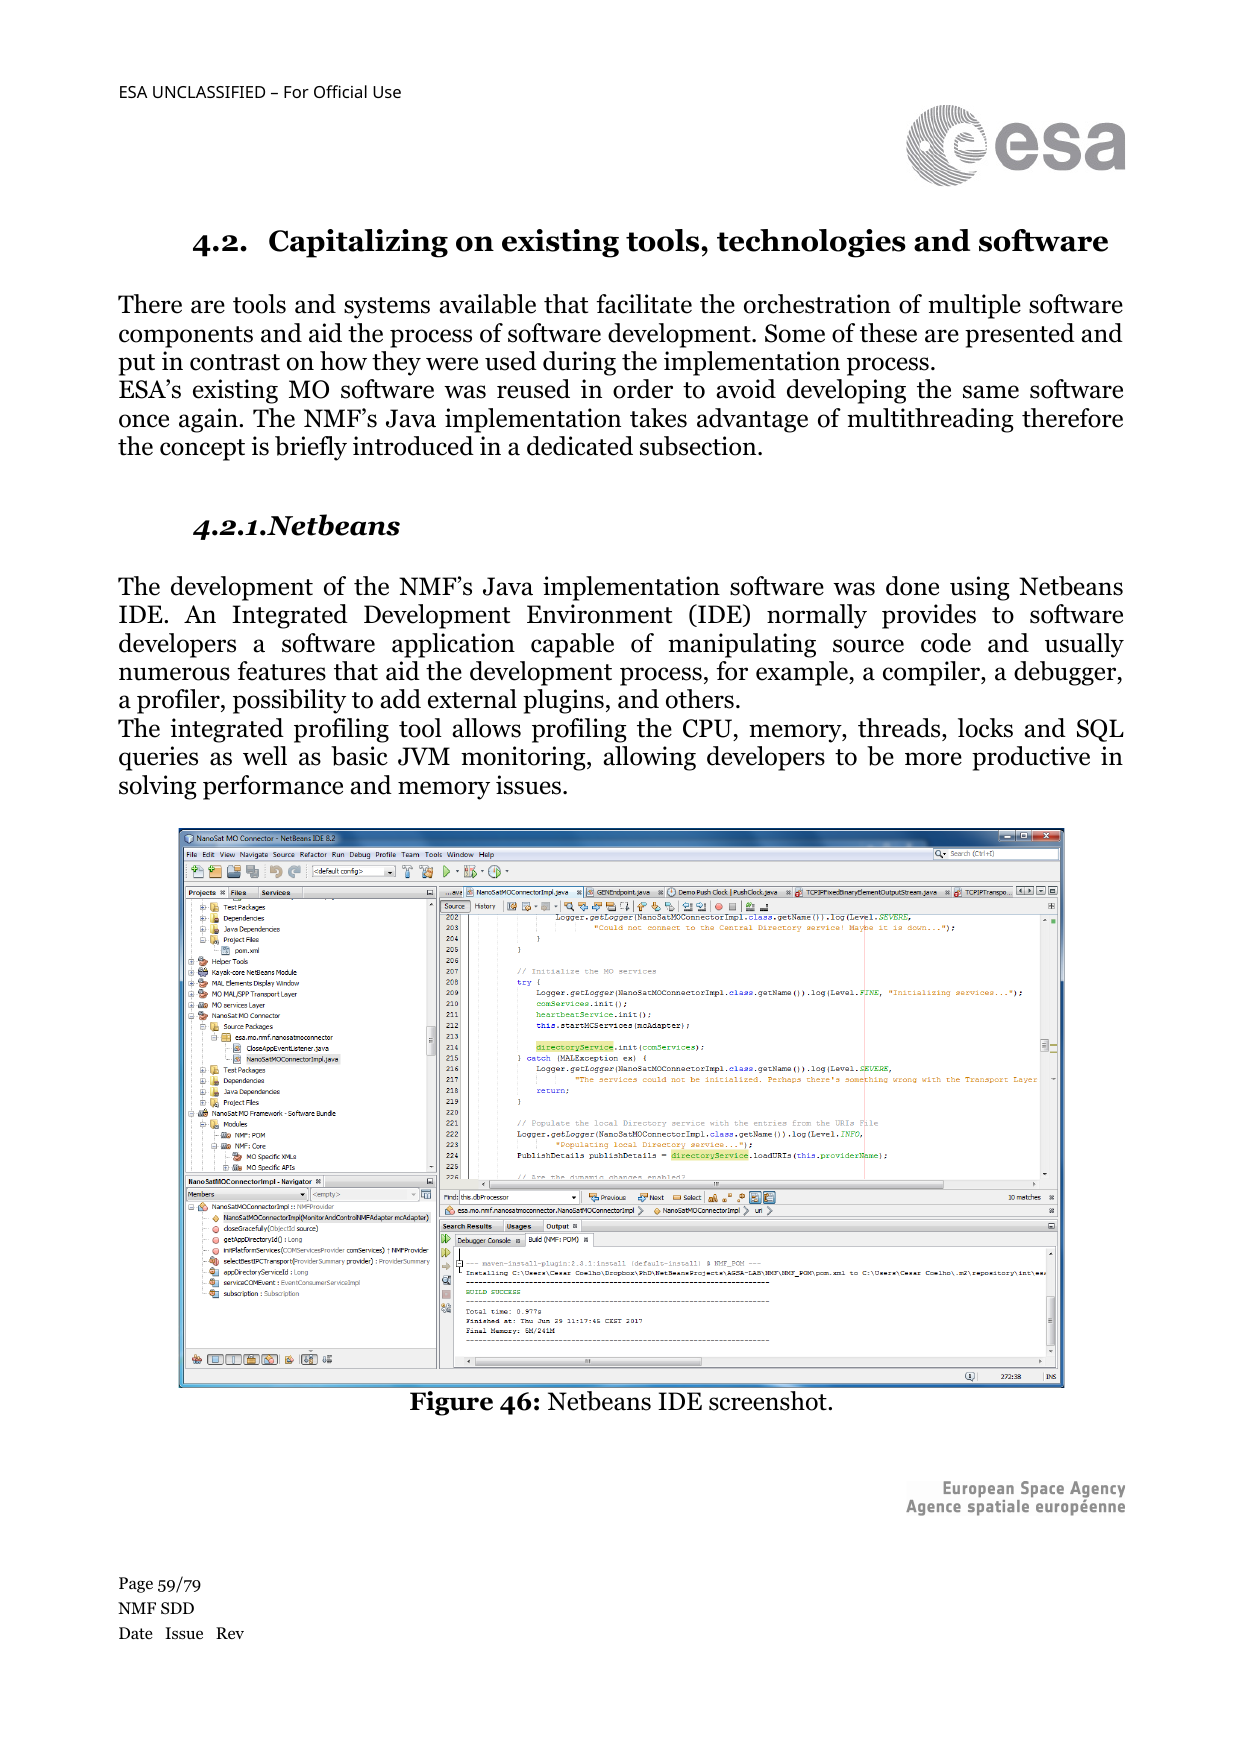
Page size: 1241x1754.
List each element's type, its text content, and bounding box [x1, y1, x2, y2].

text ESA’s existing MO software was reused in order to avoid developing the same software once again. The NMF’s Java implementation takes advantage of multithreading therefore the concept is briefly introduced in a dedicated subsection. [118, 376, 1125, 461]
text Figure 46: Netbeans IDE screenshot. [118, 1388, 1125, 1416]
text The integrated profiling tool allows profiling the CPU, memory, threads, locks and SQL queries as well as basic JVM monitoring, allowing developers to be more productive in solving performance and memory issues. [118, 714, 1125, 800]
subtitle Capitalizing on existing tools, technologies and software [192, 224, 1125, 257]
text There are tools and systems available that facilitate the orchestration of multiple software components and aid the process of software development. Some of these are presented and put in contrast on how they were used during the implementation process. [118, 291, 1125, 376]
subtitle Netbeans [193, 511, 1125, 541]
picture [178, 828, 1065, 1388]
picture [906, 105, 1125, 187]
text The development of the NMF’s Java implementation software was done using Netbeans IDE. An Integrated Development Environment (IDE) normally provides to software developers a software application capable of manipulating source code and usually numerous features that aid the development process, for example, a compiler, a debugger, a profiler, possibility to add external plugins, and others. [118, 572, 1125, 714]
picture [906, 1481, 1125, 1516]
